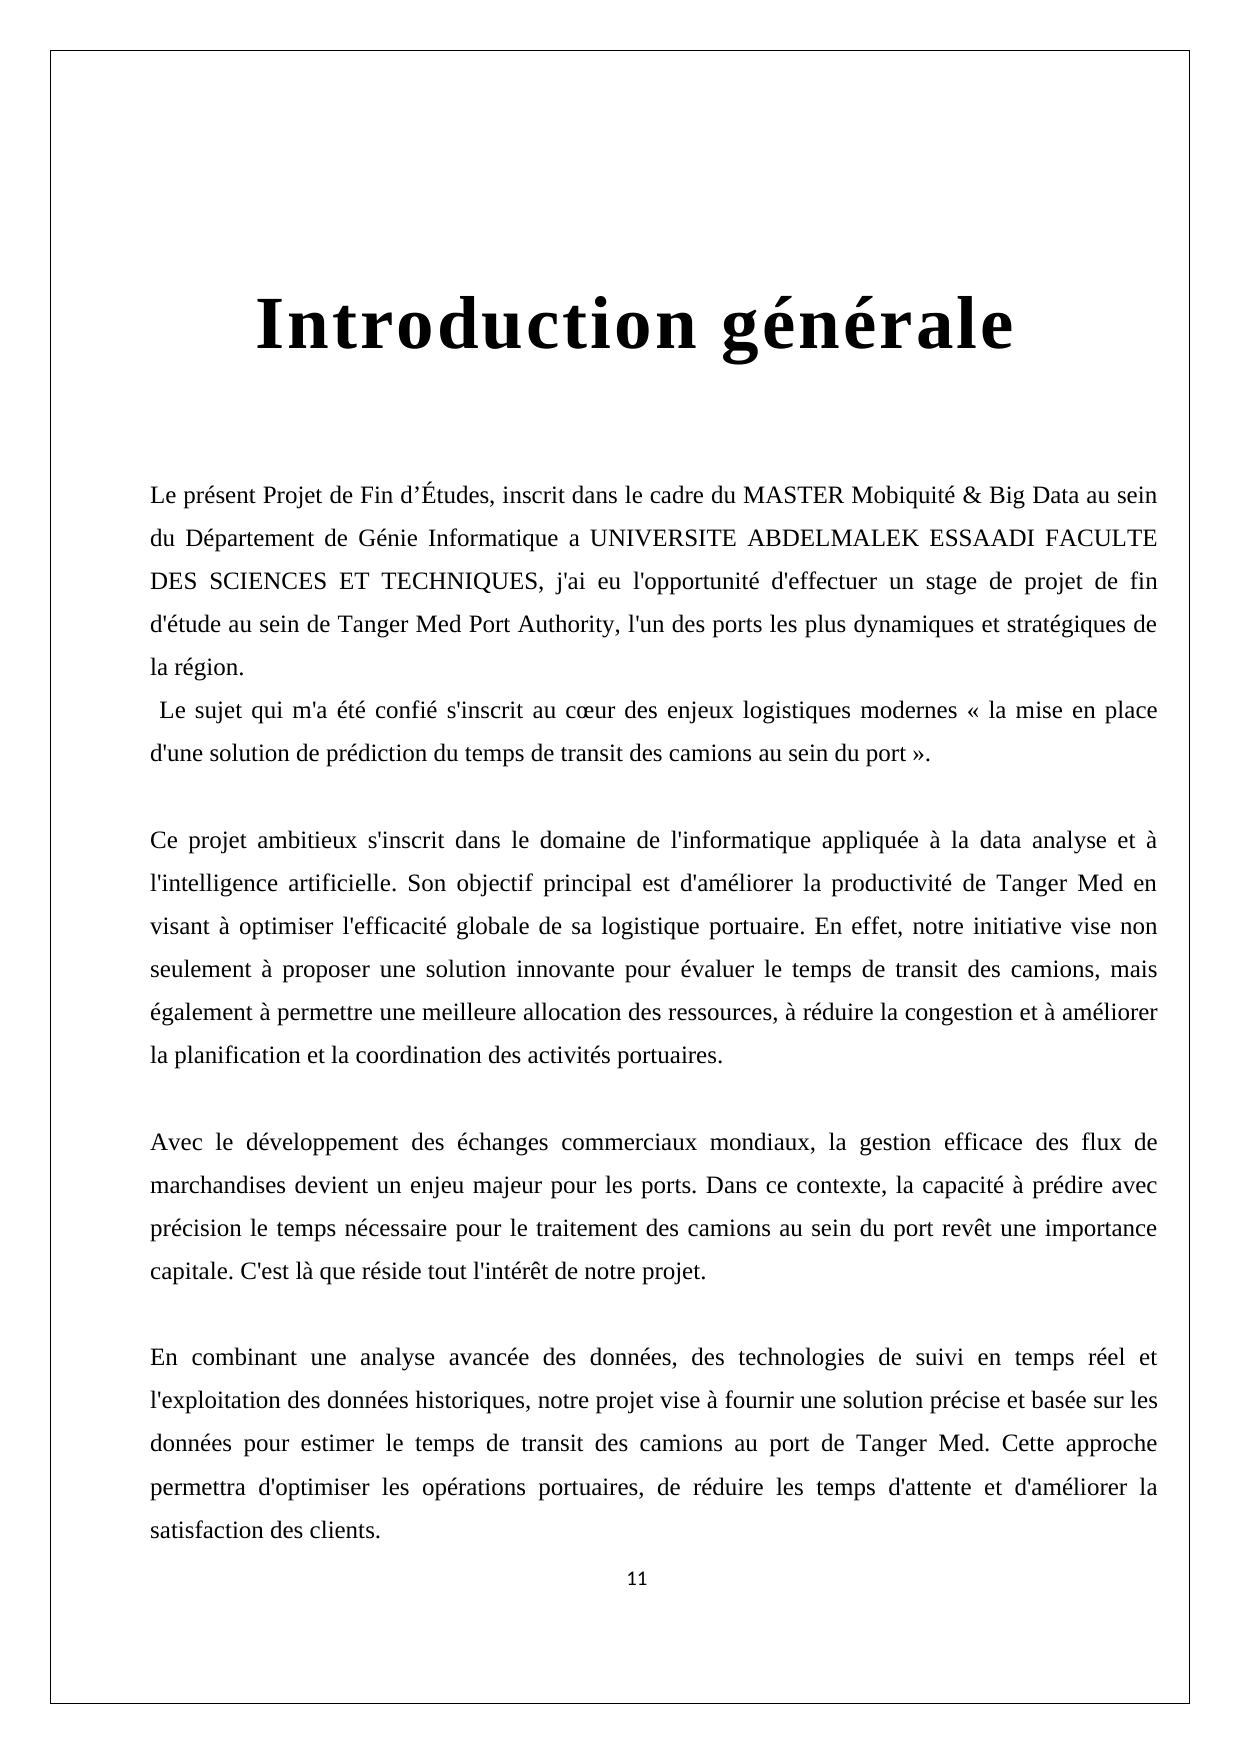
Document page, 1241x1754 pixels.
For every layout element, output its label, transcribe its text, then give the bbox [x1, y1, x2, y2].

text Le présent Projet de Fin d’Études, inscrit dans le cadre du MASTER Mobiquité & Big Data au sein du Département de Génie Informatique a UNIVERSITE ABDELMALEK ESSAADI FACULTE DES SCIENCES ET TECHNIQUES, j'ai eu l'opportunité d'effectuer un stage de projet de fin d'étude au sein de Tanger Med Port Authority, l'un des ports les plus dynamiques et stratégiques de la région. [150, 480, 1159, 681]
subtitle Introduction générale [114, 278, 1159, 364]
text Le sujet qui m'a été confié s'inscrit au cœur des enjeux logistiques modernes « la mise en place d'une solution de prédiction du temps de transit des camions au sein du port ». [150, 695, 1159, 767]
text Avec le développement des échanges commerciaux mondiaux, la gestion efficace des flux de marchandises devient un enjeu majeur pour les ports. Dans ce contexte, la capacité à prédire avec précision le temps nécessaire pour le traitement des camions au sein du port revêt une importance capitale. C'est là que réside tout l'intérêt de notre projet. [150, 1127, 1159, 1285]
text En combinant une analyse avancée des données, des technologies de suivi en temps réel et l'exploitation des données historiques, notre projet vise à fournir une solution précise et basée sur les données pour estimer le temps de transit des camions au port de Tanger Med. Cette approche permettra d'optimiser les opérations portuaires, de réduire les temps d'attente et d'améliorer la satisfaction des clients. [150, 1342, 1159, 1543]
text Ce projet ambitieux s'inscrit dans le domaine de l'informatique appliquée à la data analyse et à l'intelligence artificielle. Son objectif principal est d'améliorer la productivité de Tanger Med en visant à optimiser l'efficacité globale de sa logistique portuaire. En effet, notre initiative vise non seulement à proposer une solution innovante pour évaluer le temps de transit des camions, mais également à permettre une meilleure allocation des ressources, à réduire la congestion et à améliorer la planification et la coordination des activités portuaires. [150, 825, 1159, 1069]
